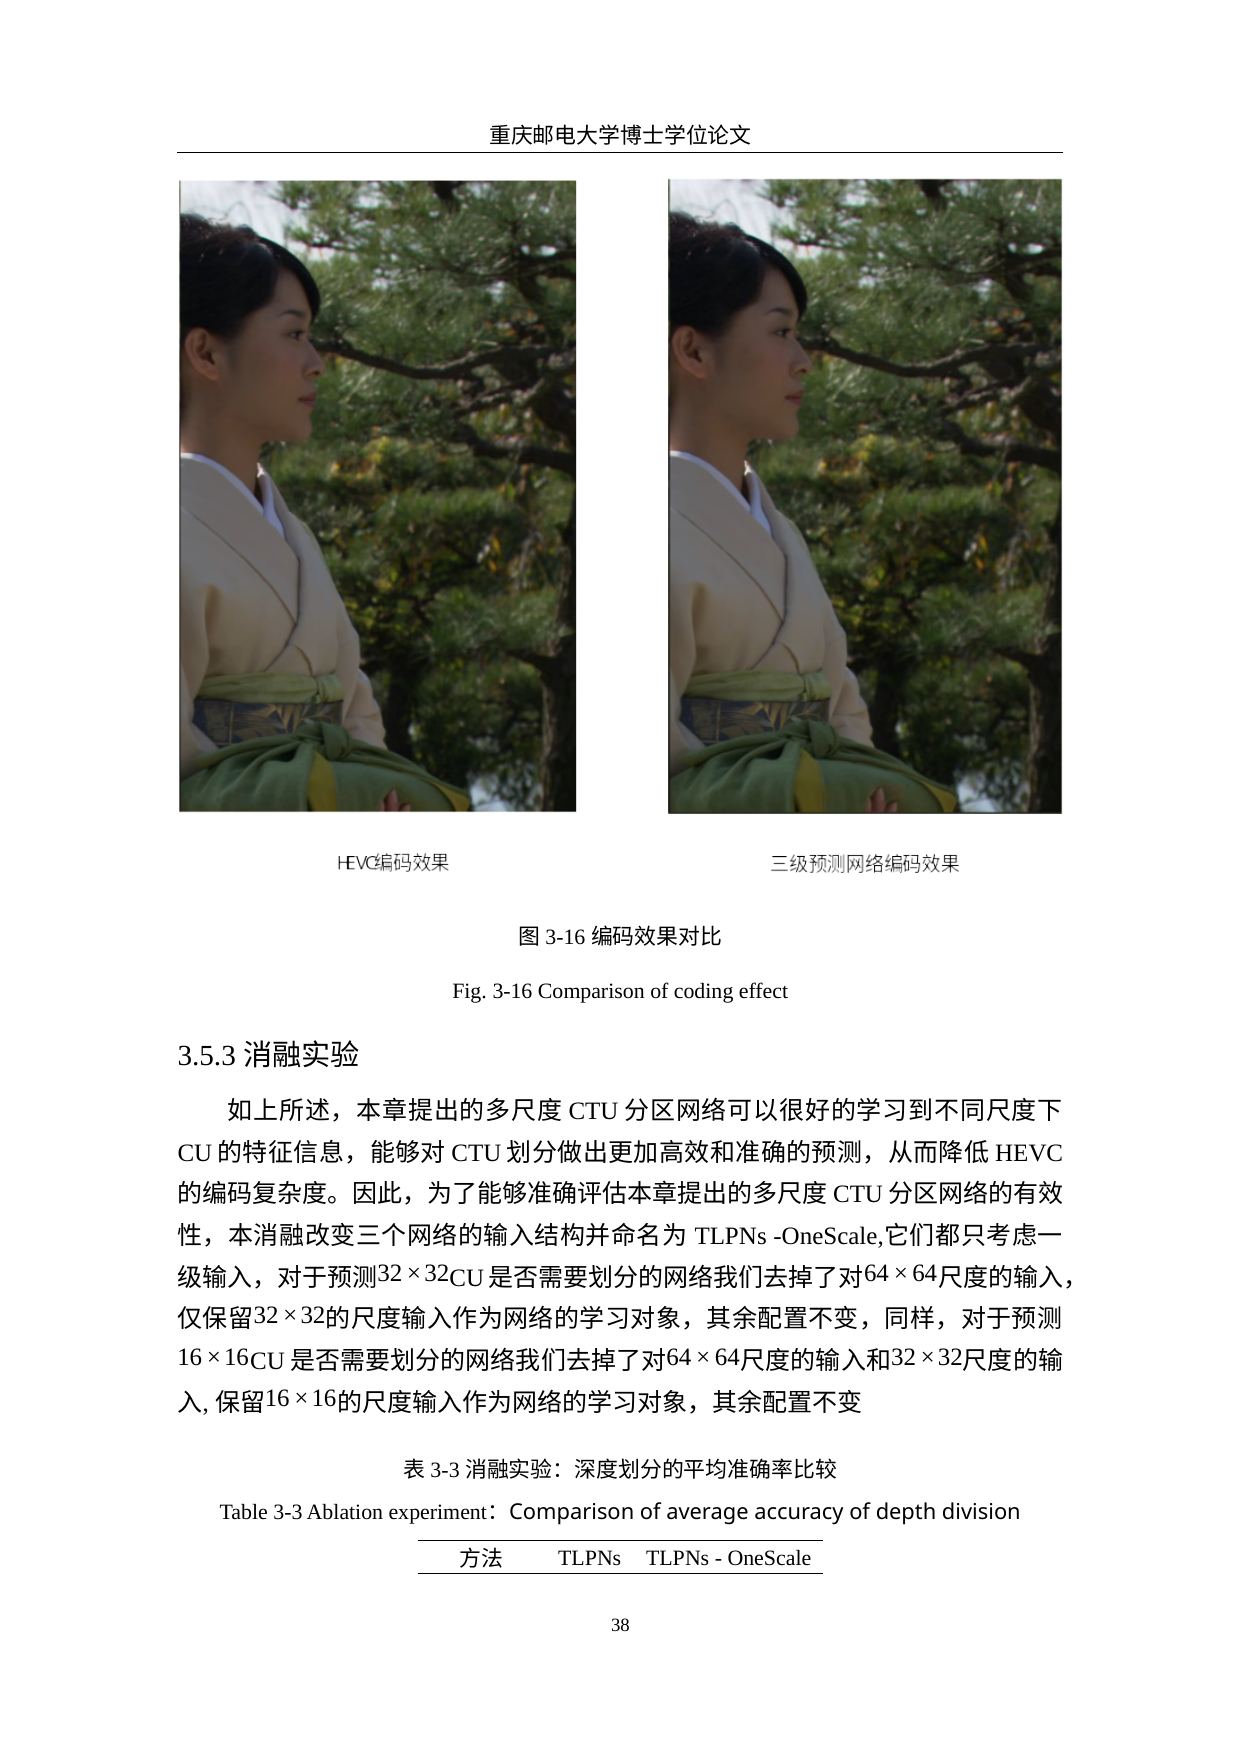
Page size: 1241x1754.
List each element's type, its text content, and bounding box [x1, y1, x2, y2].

table_header TLPNs - OneScale [635, 1541, 822, 1573]
table_header TLPNs [545, 1541, 634, 1573]
table_header 方法 [418, 1541, 544, 1573]
text Table 3-3 Ablation experiment：Comparison of average accuracy of depth division [177, 1486, 1063, 1528]
text 如上所述，本章提出的多尺度CTU分区网络可以很好的学习到不同尺度下CU的特征信息，能够对CTU划分做出更加高效和准确的预测，从而降低HEVC的编码复杂度。因此，为了能够准确评估本章提出的多尺度CTU分区网络的有效性，本消融改变三个网络的输入结构并命名为TLPNs -OneScale,它们都只考虑一级输入，对于预测CU是否需要划分的网络我们去掉了对尺度的输入，仅保留的尺度输入作为网络的学习对象，其余配置不变，同样，对于预测CU是否需要划分的网络我们去掉了对尺度的输入和尺度的输入, 保留的尺度输入作为网络的学习对象，其余配置不变 [177, 1086, 1063, 1419]
text 表 3-3 消融实验：深度划分的平均准确率比较 [177, 1444, 1063, 1486]
subtitle 消融实验 [177, 1032, 1063, 1073]
